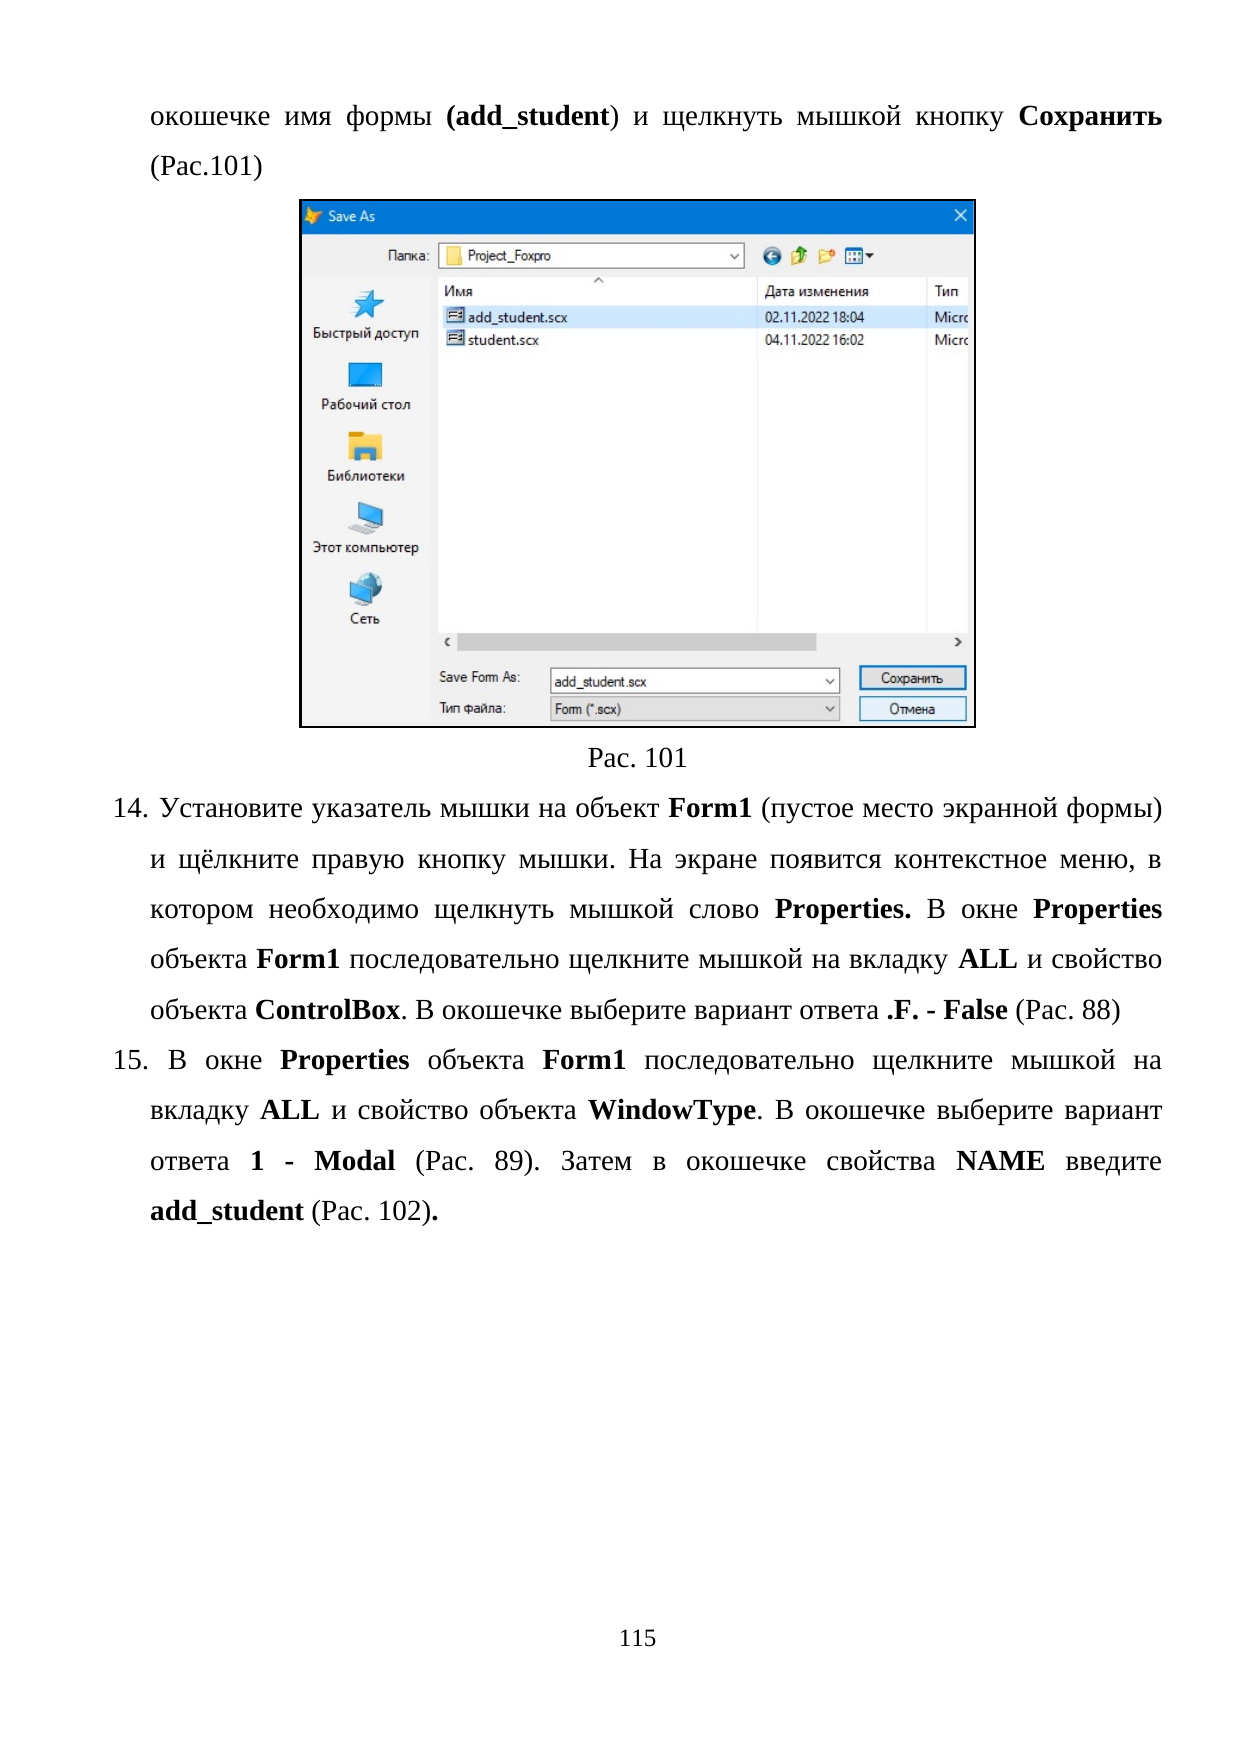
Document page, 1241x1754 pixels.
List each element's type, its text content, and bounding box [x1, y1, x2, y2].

picture [302, 201, 974, 726]
list Установите указатель мышки на объект Form1 (пустое место экранной формы) и щёлкните правую кнопку мышки. На экране появится контекстное меню, в котором необходимо щелкнуть мышкой слово Properties. В окне Properties объекта Form1 последовательно щелкните мышкой на вкладку ALL и свойство объекта ControlBox. В окошечке выберите вариант ответа .F. - False (Рас. 88) [112, 791, 1162, 1025]
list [112, 98, 1162, 182]
list В окне Properties объекта Form1 последовательно щелкните мышкой на вкладку ALL и свойство объекта WindowType. В окошечке выберите вариант ответа 1 - Modal (Рас. 89). Затем в окошечке свойства NAME введите add_student (Рас. 102). [112, 1042, 1162, 1227]
text Рас. 101 [112, 740, 1162, 774]
